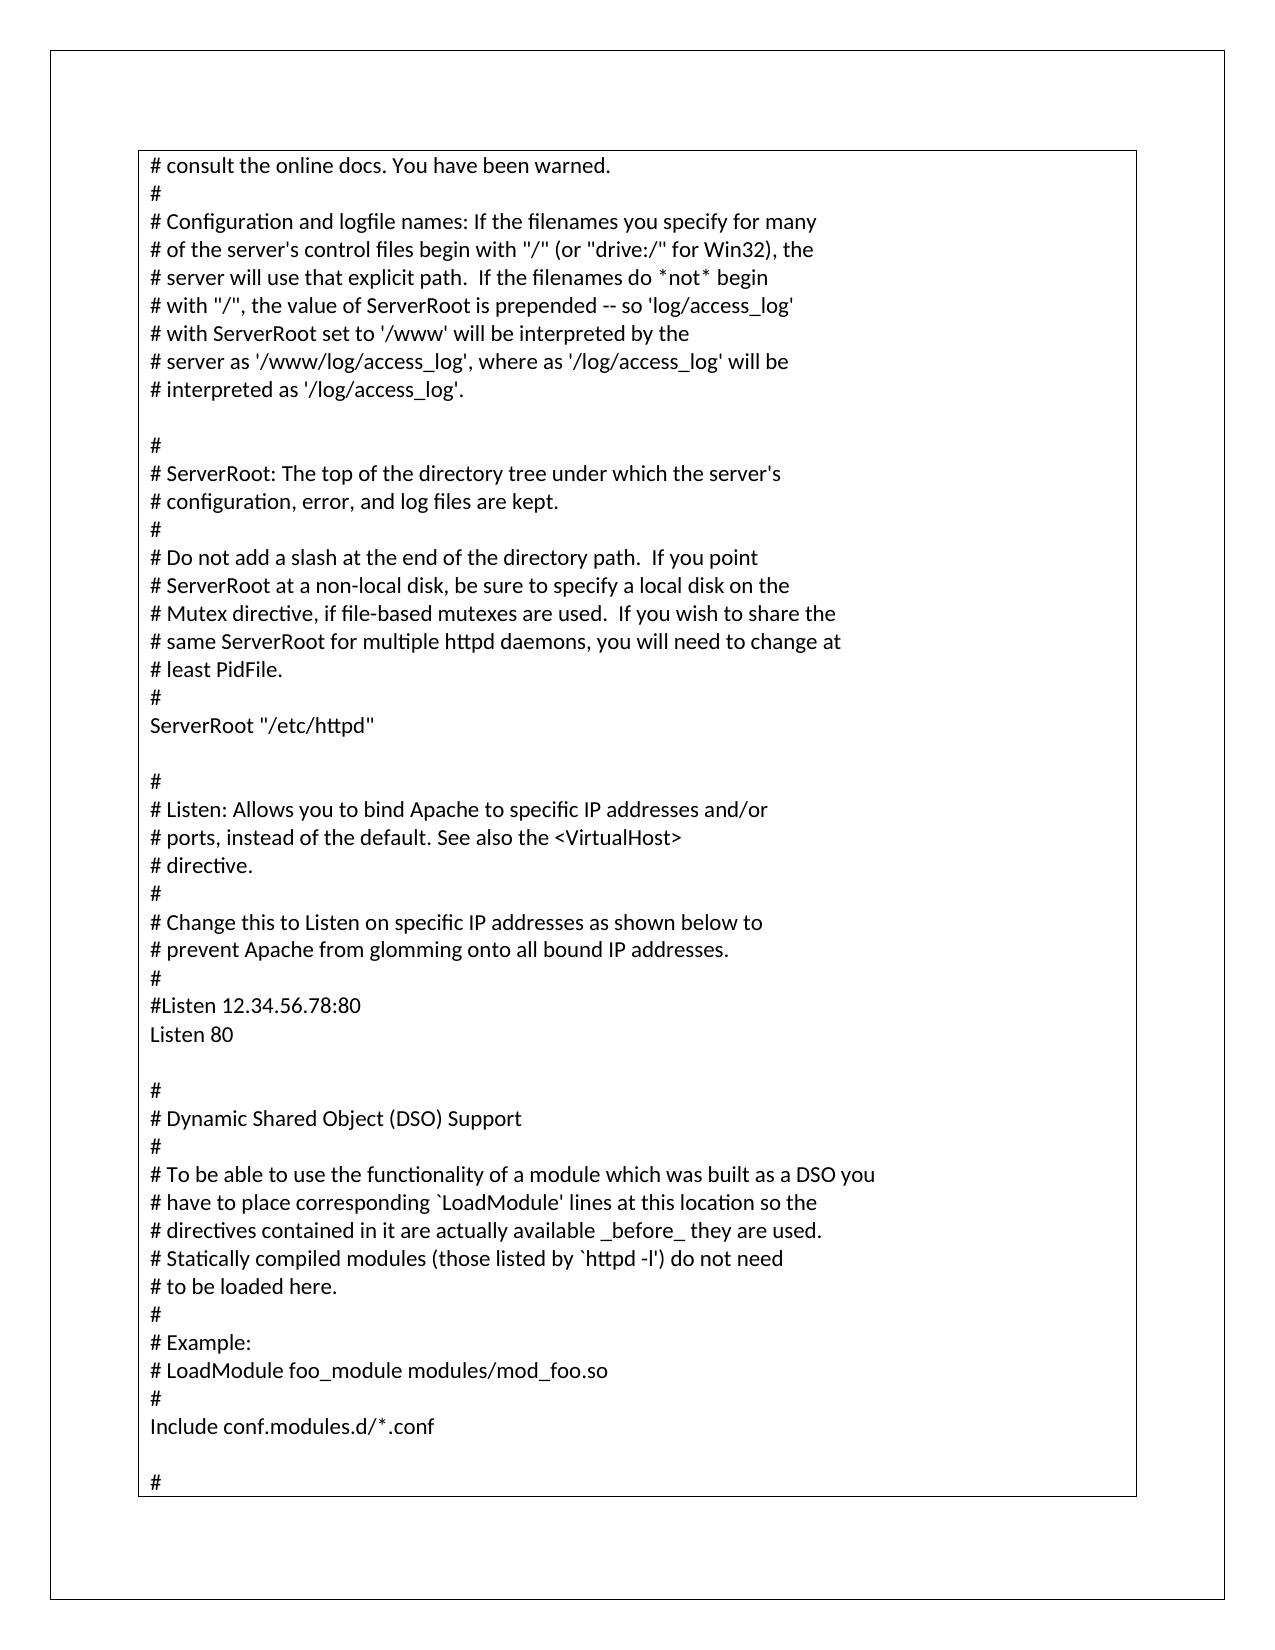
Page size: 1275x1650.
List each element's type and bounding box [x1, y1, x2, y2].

table_header [139, 151, 1136, 1496]
